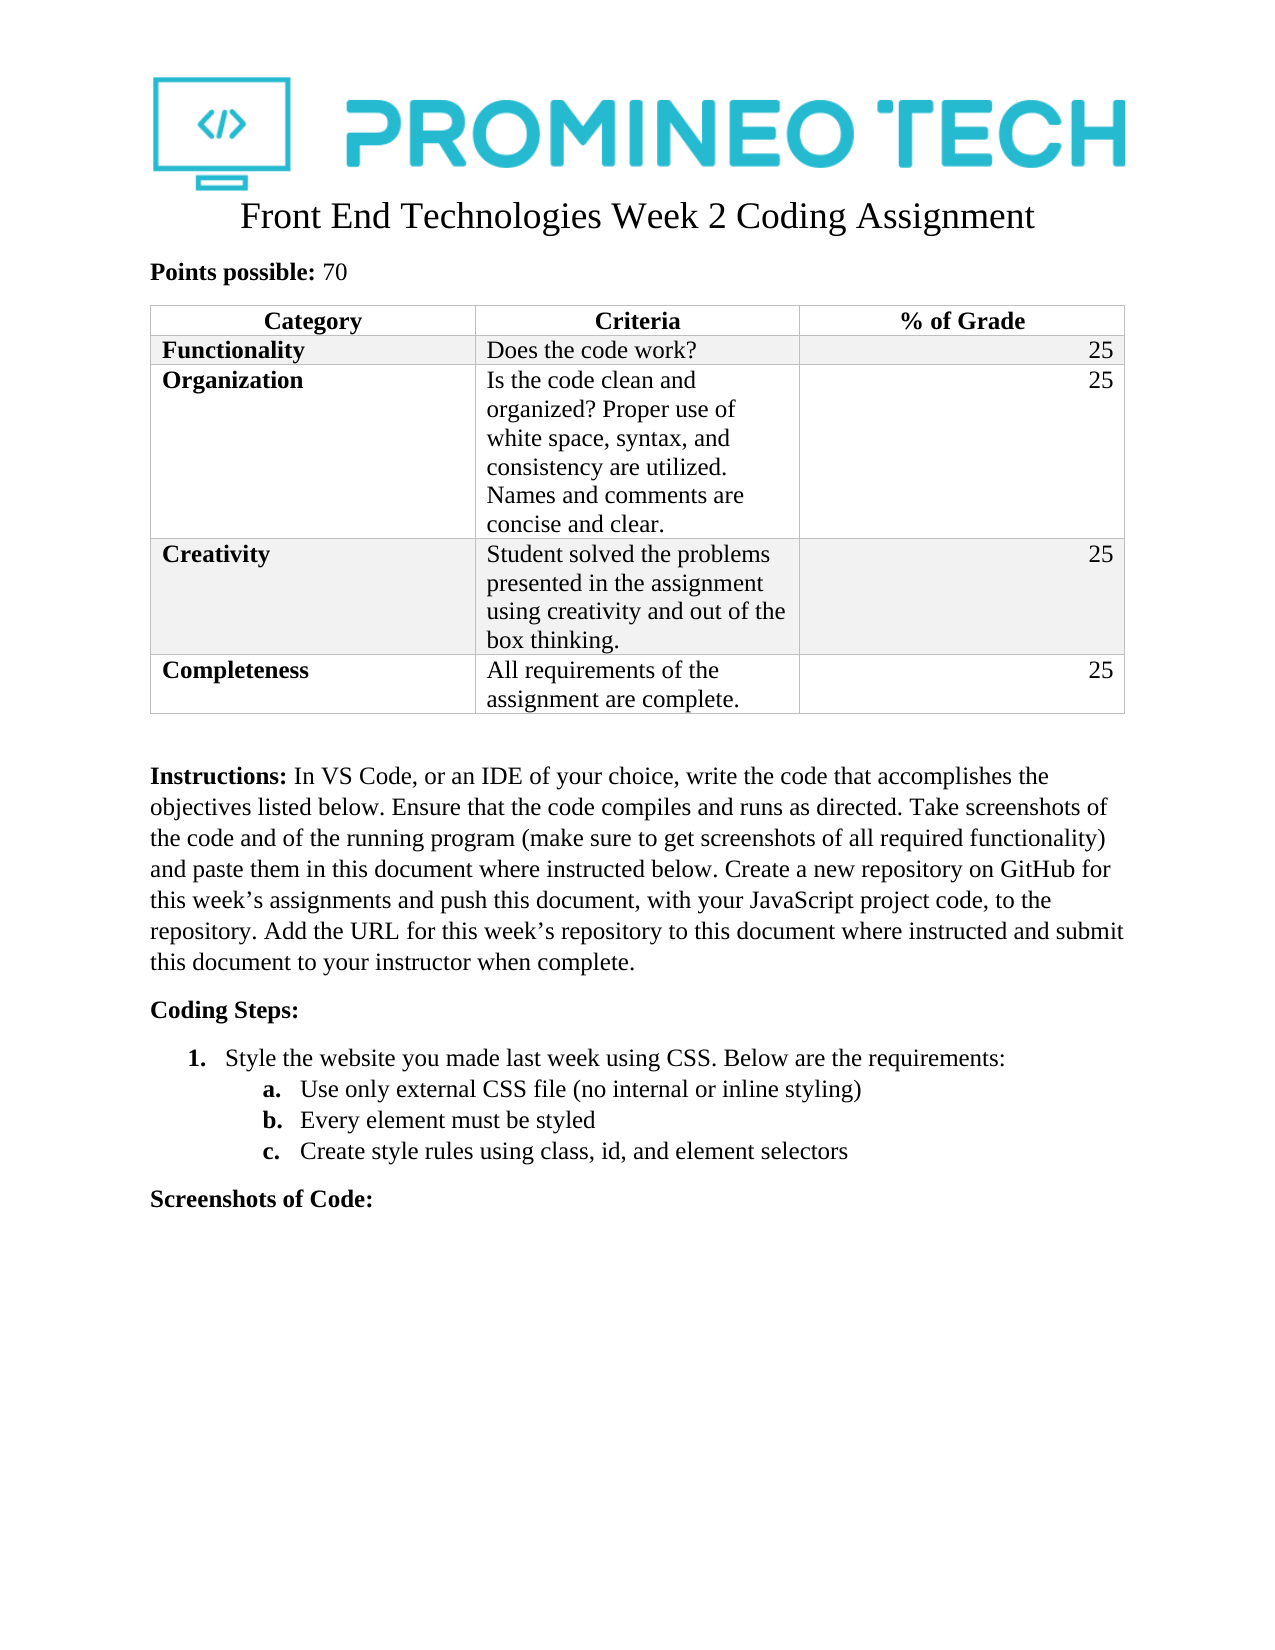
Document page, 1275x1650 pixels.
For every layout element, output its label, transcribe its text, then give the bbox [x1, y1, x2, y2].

table_cell Functionality [151, 336, 475, 364]
table_cell Creativity [151, 539, 475, 654]
table_cell 25 [800, 539, 1124, 654]
table_header Category [151, 306, 475, 334]
text Coding Steps: [150, 995, 1125, 1024]
text Screenshots of Code: [150, 1184, 1125, 1212]
table_cell Is the code clean and organized? Proper use of white space, syntax, and consistency are utilized. Names and comments are concise and clear. [476, 365, 799, 538]
table_header % of Grade [800, 306, 1124, 334]
table_cell Student solved the problems presented in the assignment using creativity and out of the box thinking. [476, 539, 799, 654]
table_cell All requirements of the assignment are complete. [476, 655, 799, 712]
table_header Criteria [476, 306, 799, 334]
picture [150, 75, 1125, 194]
table_cell 25 [800, 336, 1124, 364]
table_cell 25 [800, 655, 1124, 712]
table_cell 25 [800, 365, 1124, 538]
text Instructions: In VS Code, or an IDE of your choice, write the code that accomplishes the objectives listed below. Ensure that the code compiles and runs as directed. Take screenshots of the code and of the running program (make sure to get screenshots of all required functionality) and paste them in this document where instructed below. Create a new repository on GitHub for this week’s assignments and push this document, with your JavaScript project code, to the repository. Add the URL for this week’s repository to this document where instructed and submit this document to your instructor when complete. [150, 761, 1125, 976]
list Use only external CSS file (no internal or inline styling) [262, 1074, 1125, 1103]
list Create style rules using class, id, and element selectors [262, 1136, 1125, 1165]
table_cell Completeness [151, 655, 475, 712]
text Points possible: 70 [150, 257, 1125, 286]
list Every element must be styled [262, 1105, 1125, 1134]
table_cell Does the code work? [476, 336, 799, 364]
text Front End Technologies Week 2 Coding Assignment [150, 194, 1125, 237]
list Style the website you made last week using CSS. Below are the requirements: [187, 1043, 1125, 1072]
table_cell Organization [151, 365, 475, 538]
